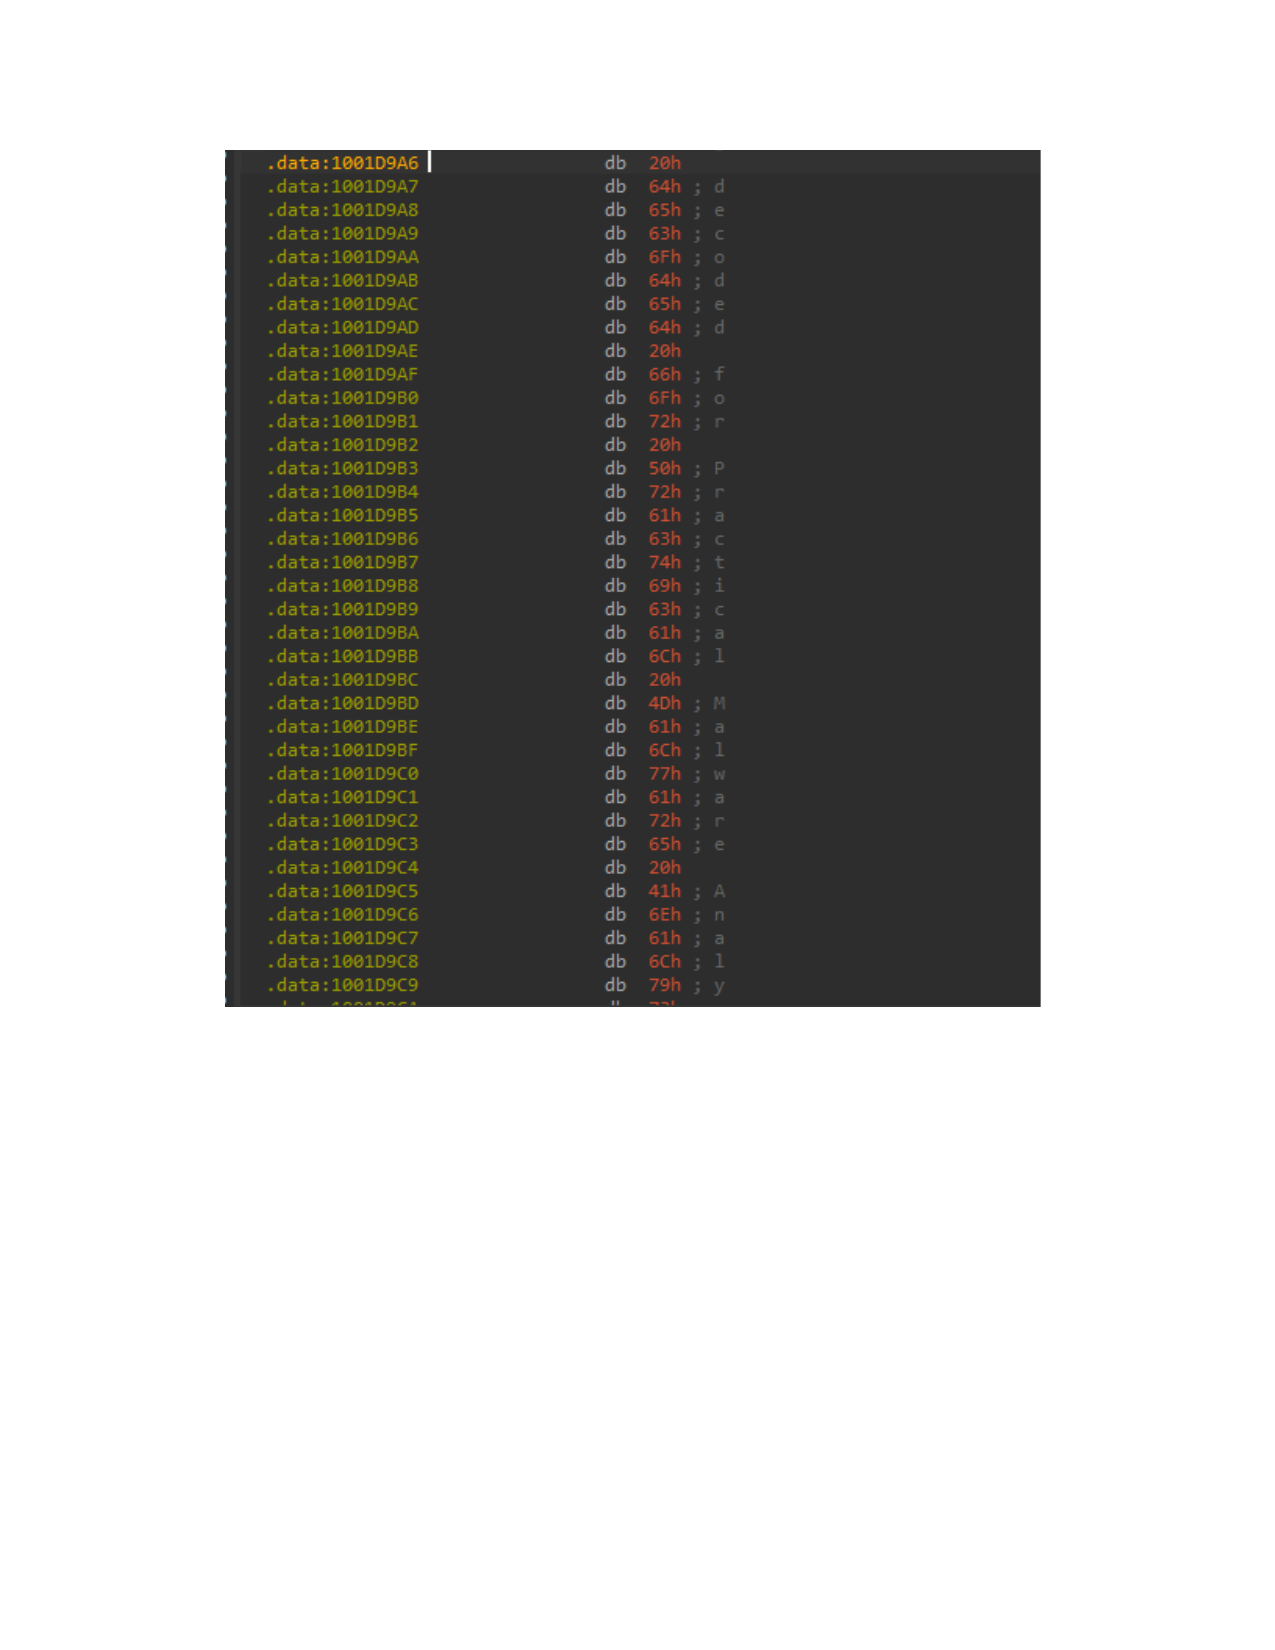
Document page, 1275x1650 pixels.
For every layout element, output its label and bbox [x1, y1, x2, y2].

picture [225, 150, 1041, 1007]
